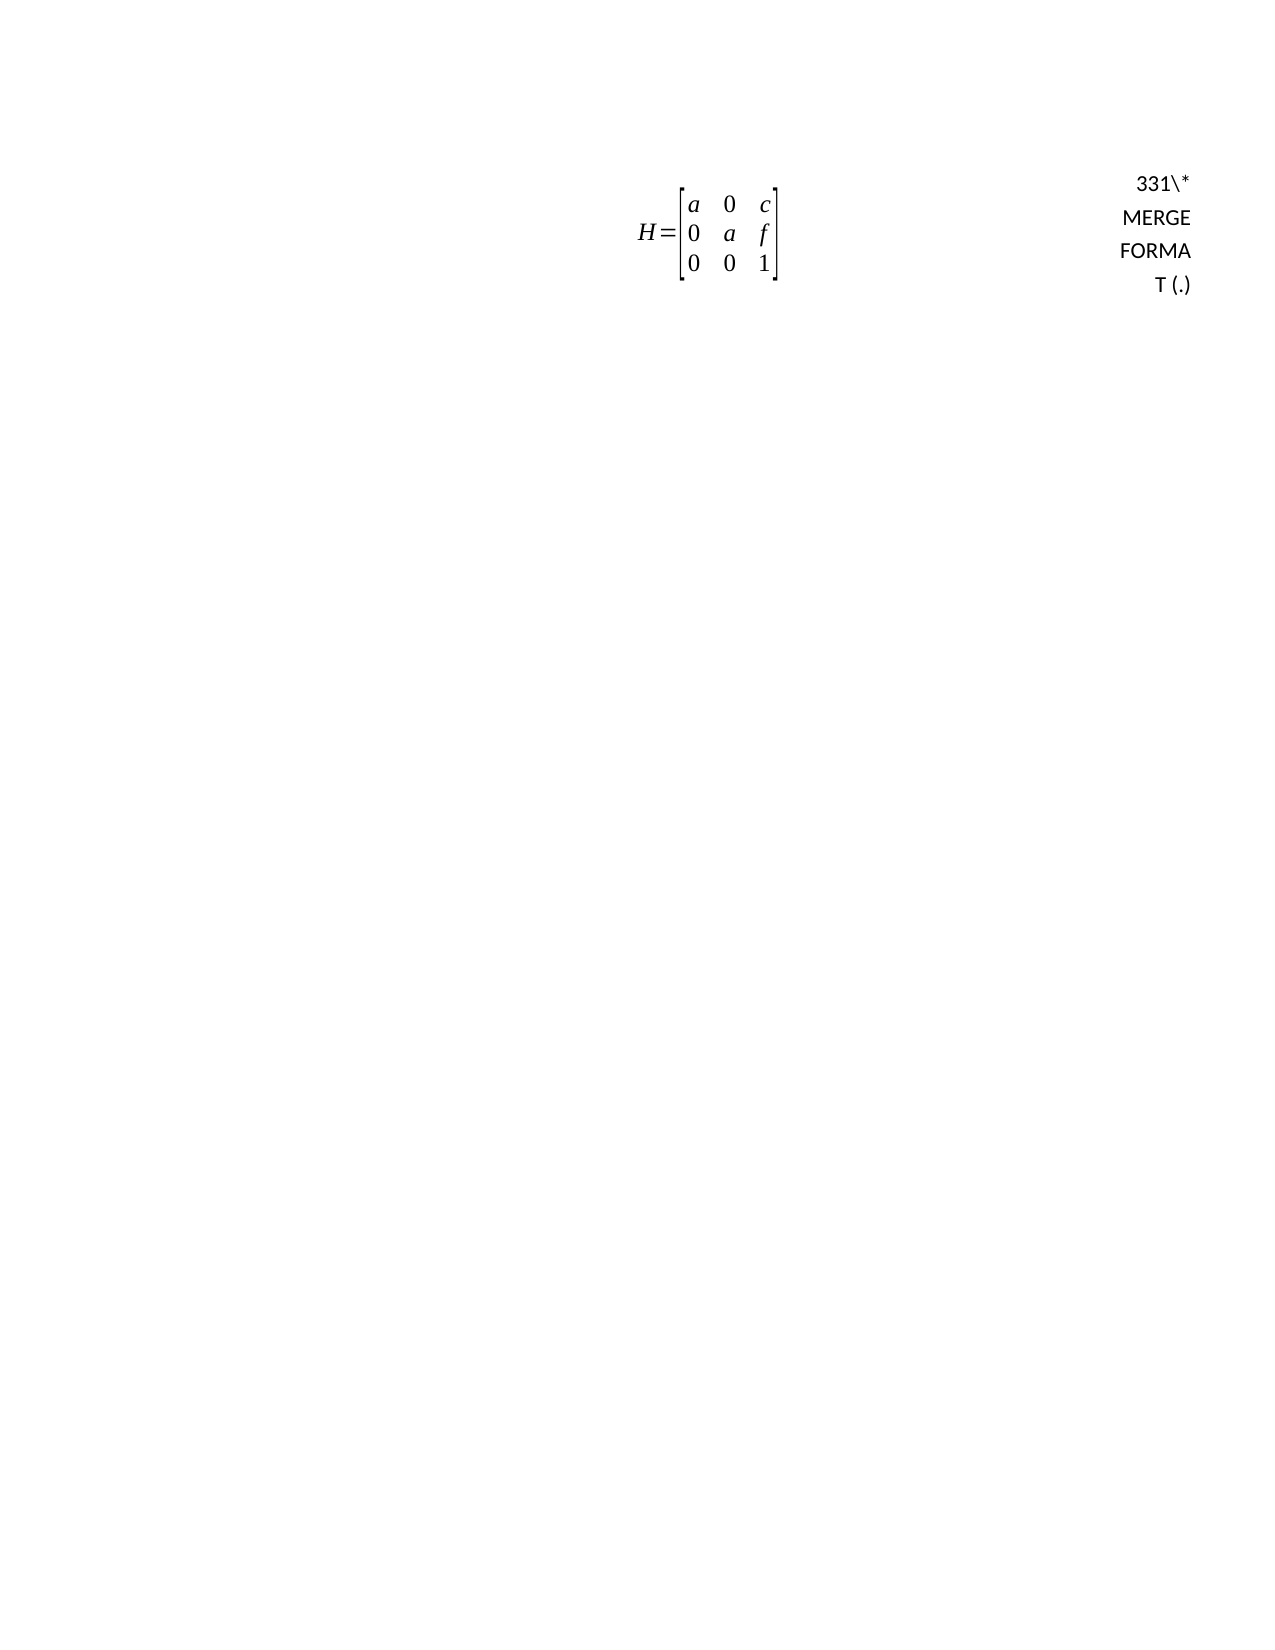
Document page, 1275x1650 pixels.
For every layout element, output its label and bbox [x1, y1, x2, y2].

table_header [300, 165, 1117, 328]
table_header [1117, 165, 1191, 328]
